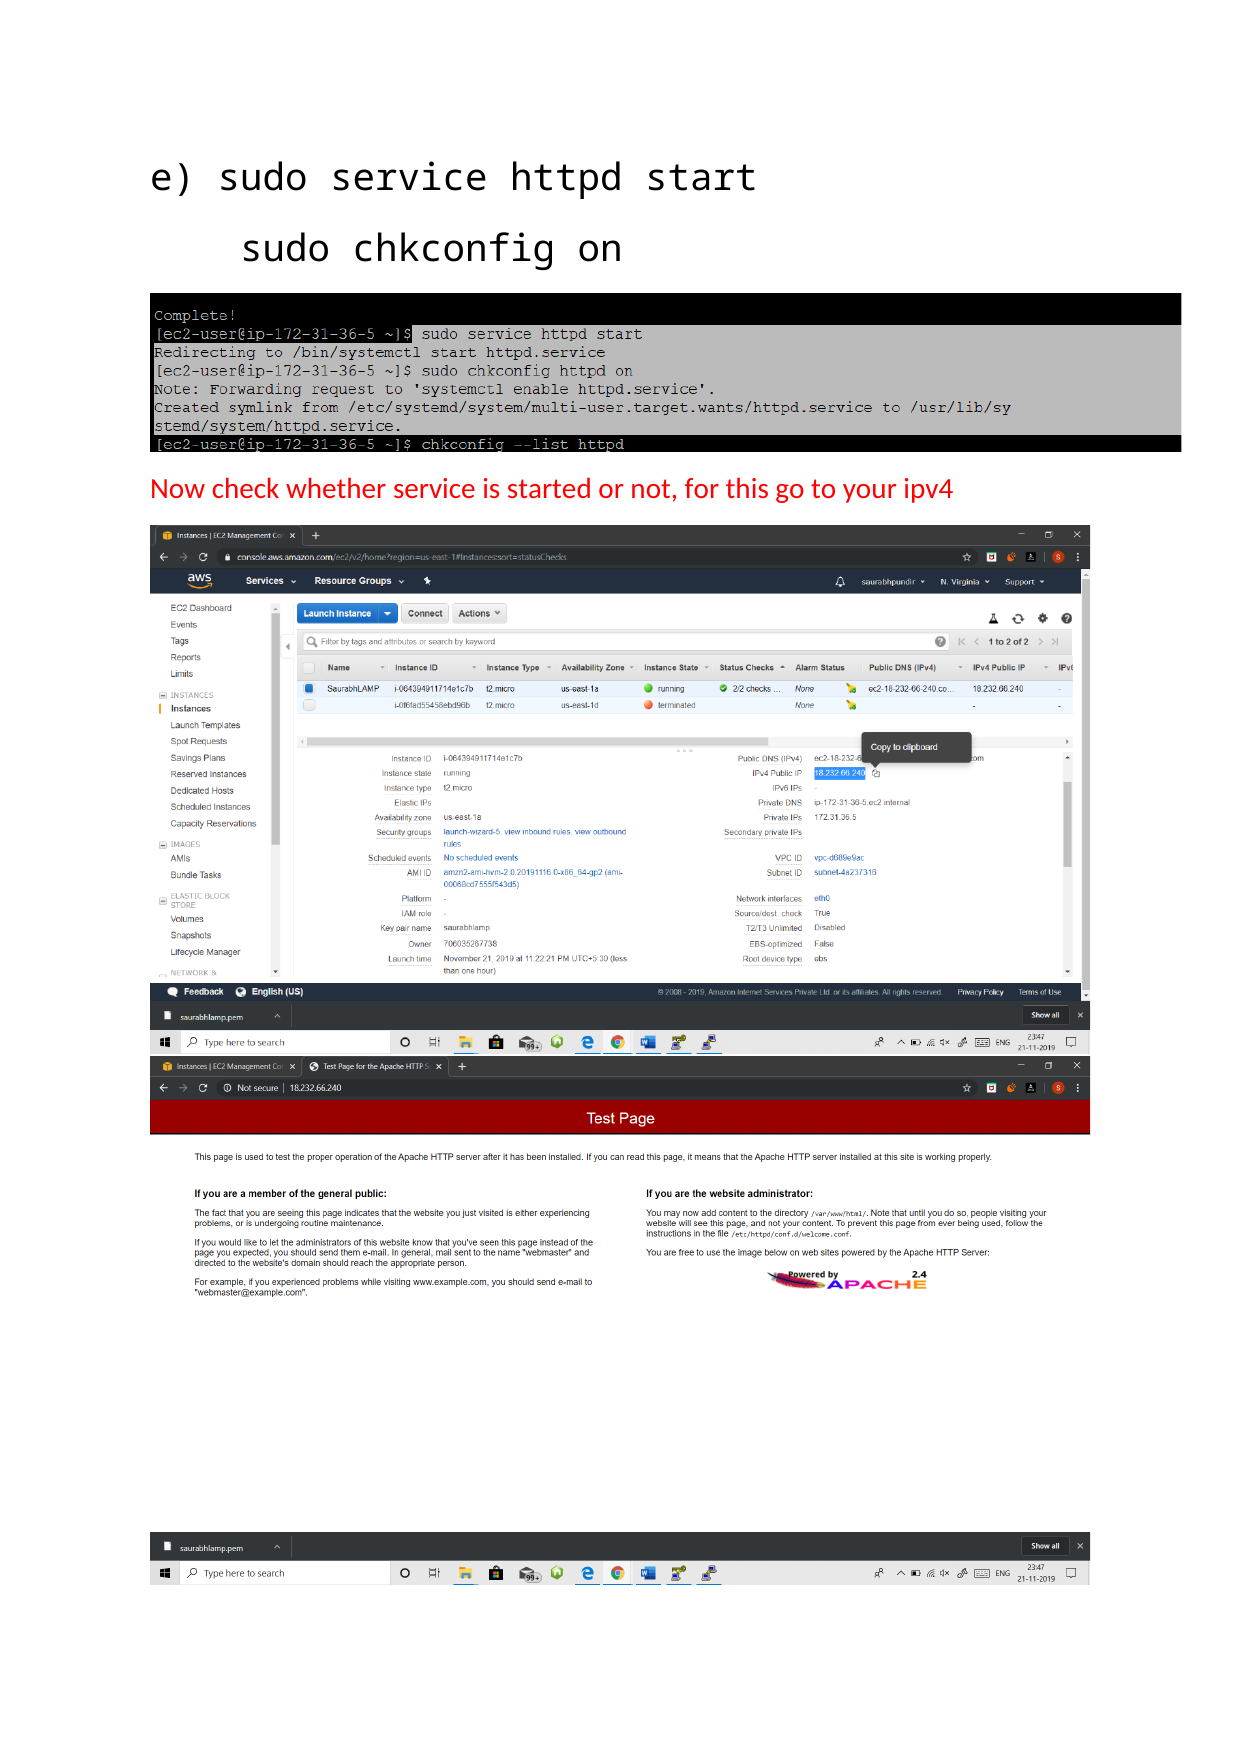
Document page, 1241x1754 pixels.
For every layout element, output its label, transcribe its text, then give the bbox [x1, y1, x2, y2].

picture [150, 1056, 1091, 1585]
text sudo chkconfig on [150, 222, 1090, 273]
text e) sudo service httpd start [150, 150, 1090, 201]
picture [150, 525, 1091, 1054]
picture [150, 293, 1182, 452]
text Now check whether service is started or not, for this go to your ipv4 [150, 470, 1090, 506]
